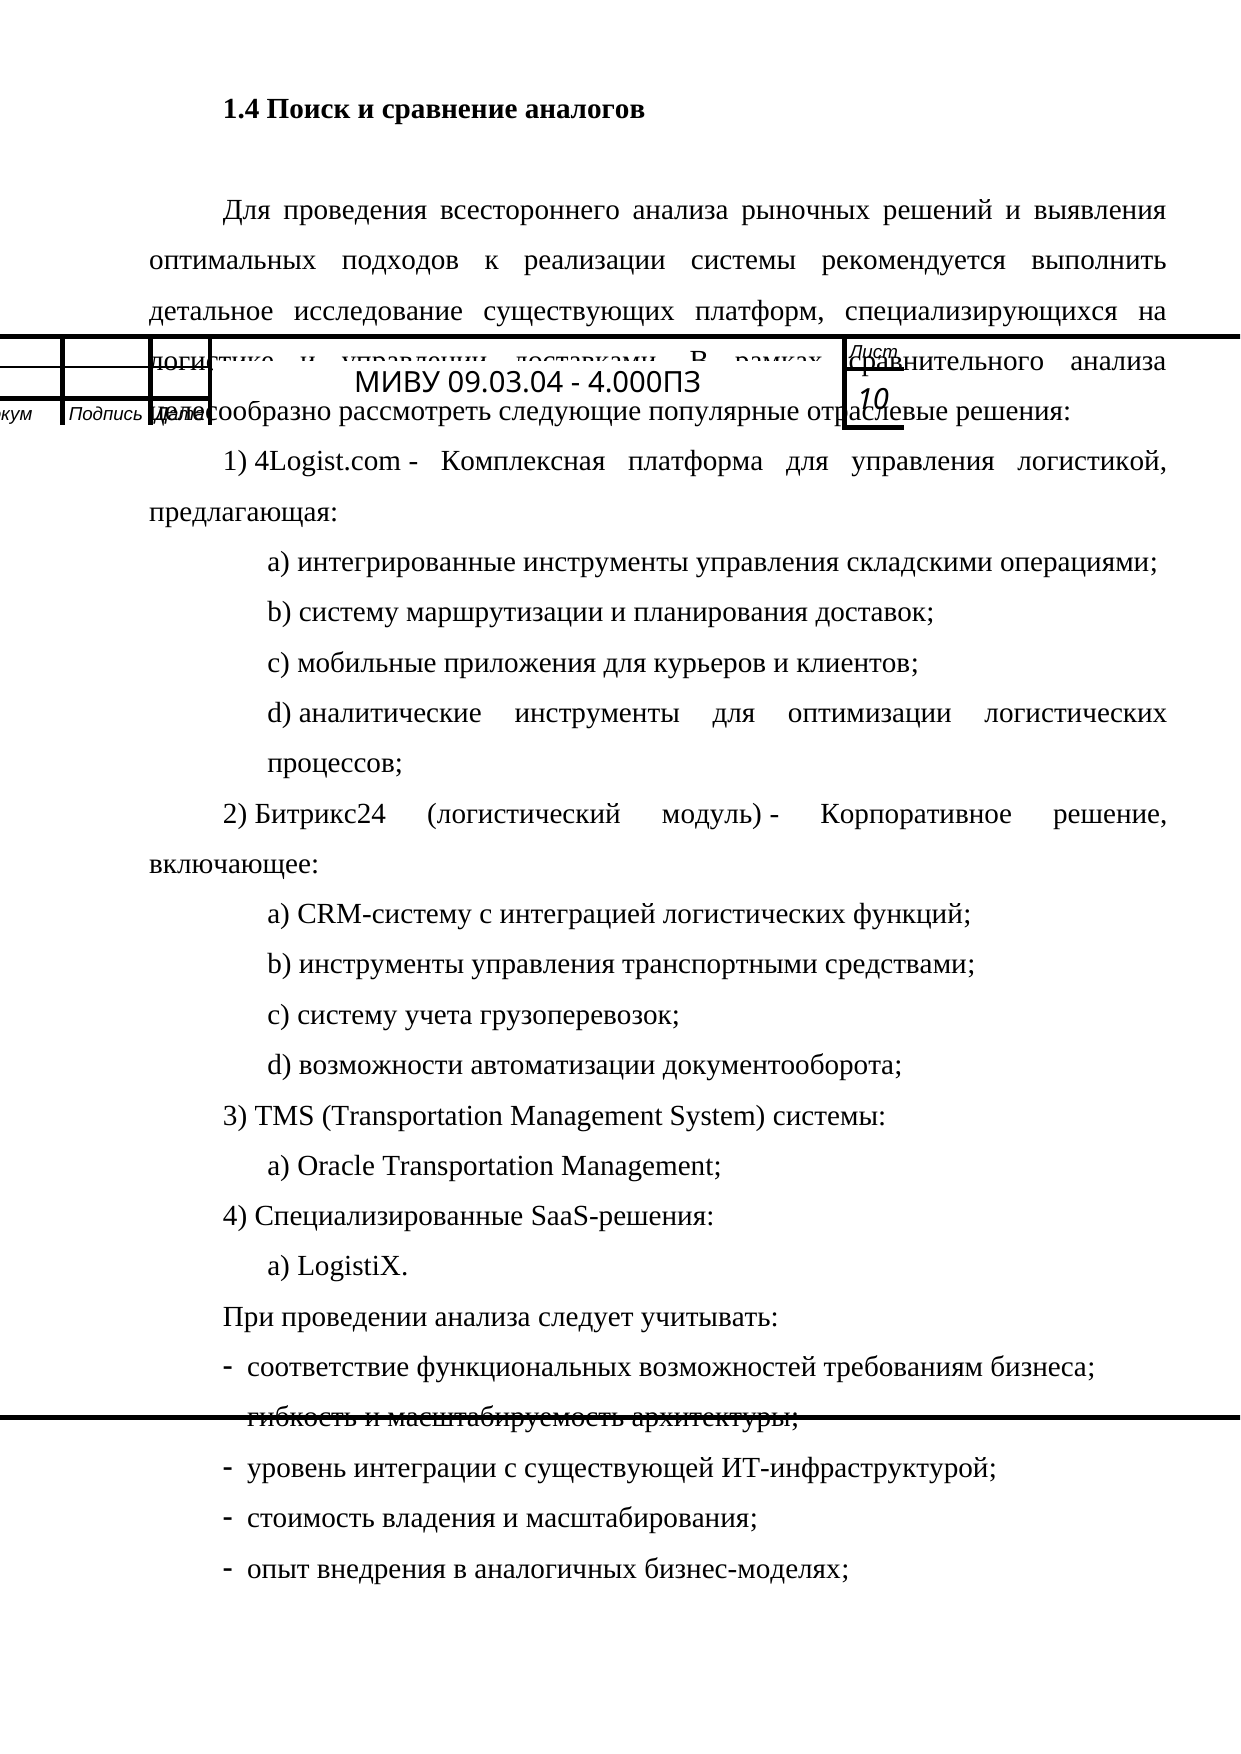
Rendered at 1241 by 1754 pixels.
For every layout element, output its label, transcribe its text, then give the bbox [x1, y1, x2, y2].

text При проведении анализа следует учитывать: [149, 1299, 1168, 1332]
list возможности автоматизации документооборота; [267, 1047, 1168, 1081]
list опыт внедрения в аналогичных бизнес-моделях; [149, 1551, 1168, 1584]
list соответствие функциональных возможностей требованиям бизнеса; [149, 1349, 1168, 1383]
text 1.4 Поиск и сравнение аналогов [149, 91, 1168, 125]
list стоимость владения и масштабирования; [149, 1500, 1168, 1534]
list CRM-систему с интеграцией логистических функций; [267, 896, 1168, 930]
list интегрированные инструменты управления складскими операциями; [267, 544, 1168, 578]
text TMS (Transportation Management System) системы: [149, 1098, 1168, 1131]
list систему учета грузоперевозок; [267, 997, 1168, 1031]
list уровень интеграции с существующей ИТ-инфраструктурой; [149, 1450, 1168, 1484]
text Специализированные SaaS-решения: [149, 1198, 1168, 1232]
list гибкость и масштабируемость архитектуры; [149, 1399, 1168, 1433]
list 4Logist.com - Комплексная платформа для управления логистикой, предлагающая: [149, 443, 1168, 527]
list мобильные приложения для курьеров и клиентов; [267, 645, 1168, 678]
list аналитические инструменты для оптимизации логистических процессов; [267, 695, 1168, 779]
text Битрикс24 (логистический модуль) - Корпоративное решение, включающее: [149, 796, 1168, 879]
list систему маршрутизации и планирования доставок; [267, 594, 1168, 628]
list LogistiX. [267, 1248, 1168, 1282]
list инструменты управления транспортными средствами; [267, 947, 1168, 980]
text Для проведения всестороннего анализа рыночных решений и выявления оптимальных подходов к реализации системы рекомендуется выполнить детальное исследование существующих платформ, специализирующихся на логистике и управлении доставками. В рамках сравнительного анализа целесообразно рассмотреть следующие популярные отраслевые решения: [149, 192, 1168, 427]
list Oracle Transportation Management; [267, 1148, 1168, 1181]
